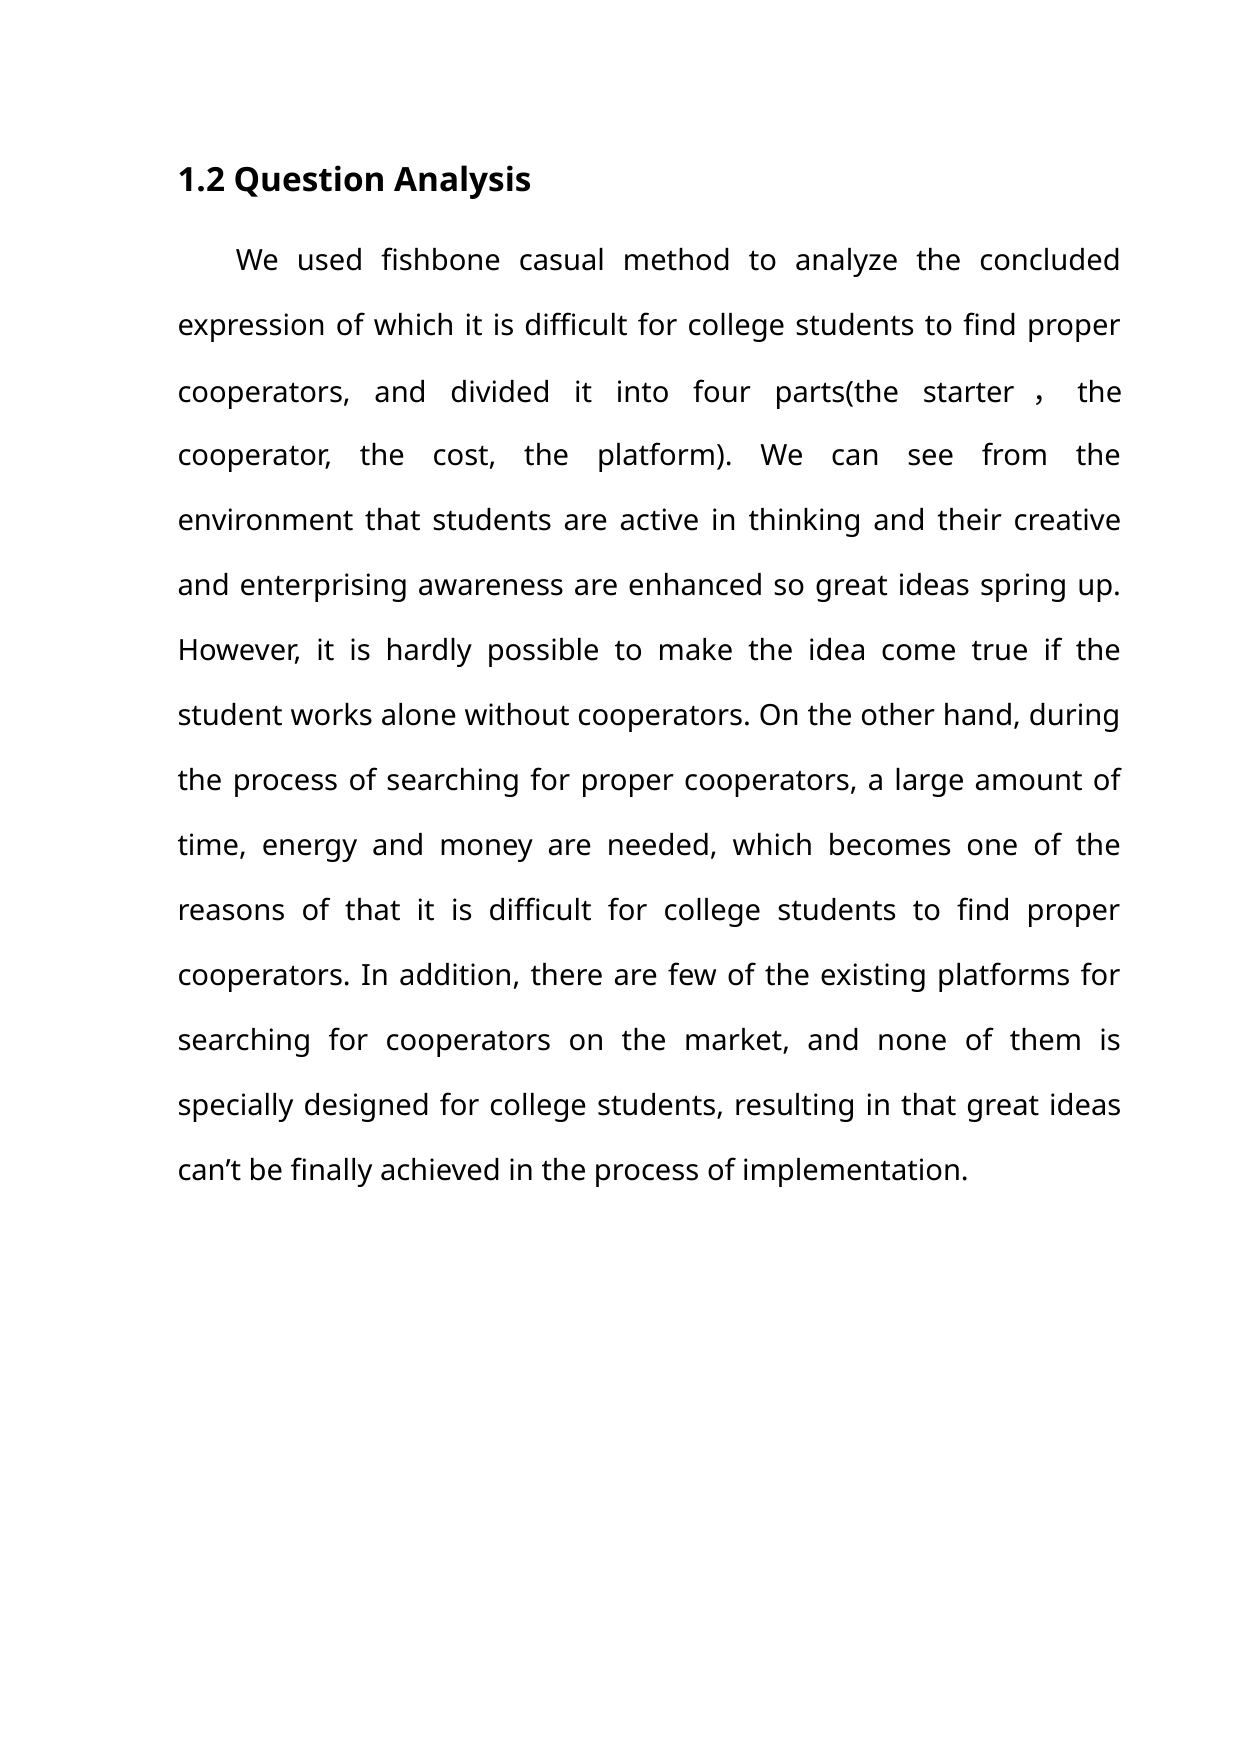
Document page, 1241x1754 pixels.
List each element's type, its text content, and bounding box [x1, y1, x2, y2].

text 1.2 Question Analysis [177, 146, 1122, 211]
text We used fishbone casual method to analyze the concluded expression of which it is difficult for college students to find proper cooperators, and divided it into four parts(the starter，the cooperator, the cost, the platform). We can see from the environment that students are active in thinking and their creative and enterprising awareness are enhanced so great ideas spring up. However, it is hardly possible to make the idea come true if the student works alone without cooperators. On the other hand, during the process of searching for proper cooperators, a large amount of time, energy and money are needed, which becomes one of the reasons of that it is difficult for college students to find proper cooperators. In addition, there are few of the existing platforms for searching for cooperators on the market, and none of them is specially designed for college students, resulting in that great ideas can’t be finally achieved in the process of implementation. [177, 227, 1122, 1202]
